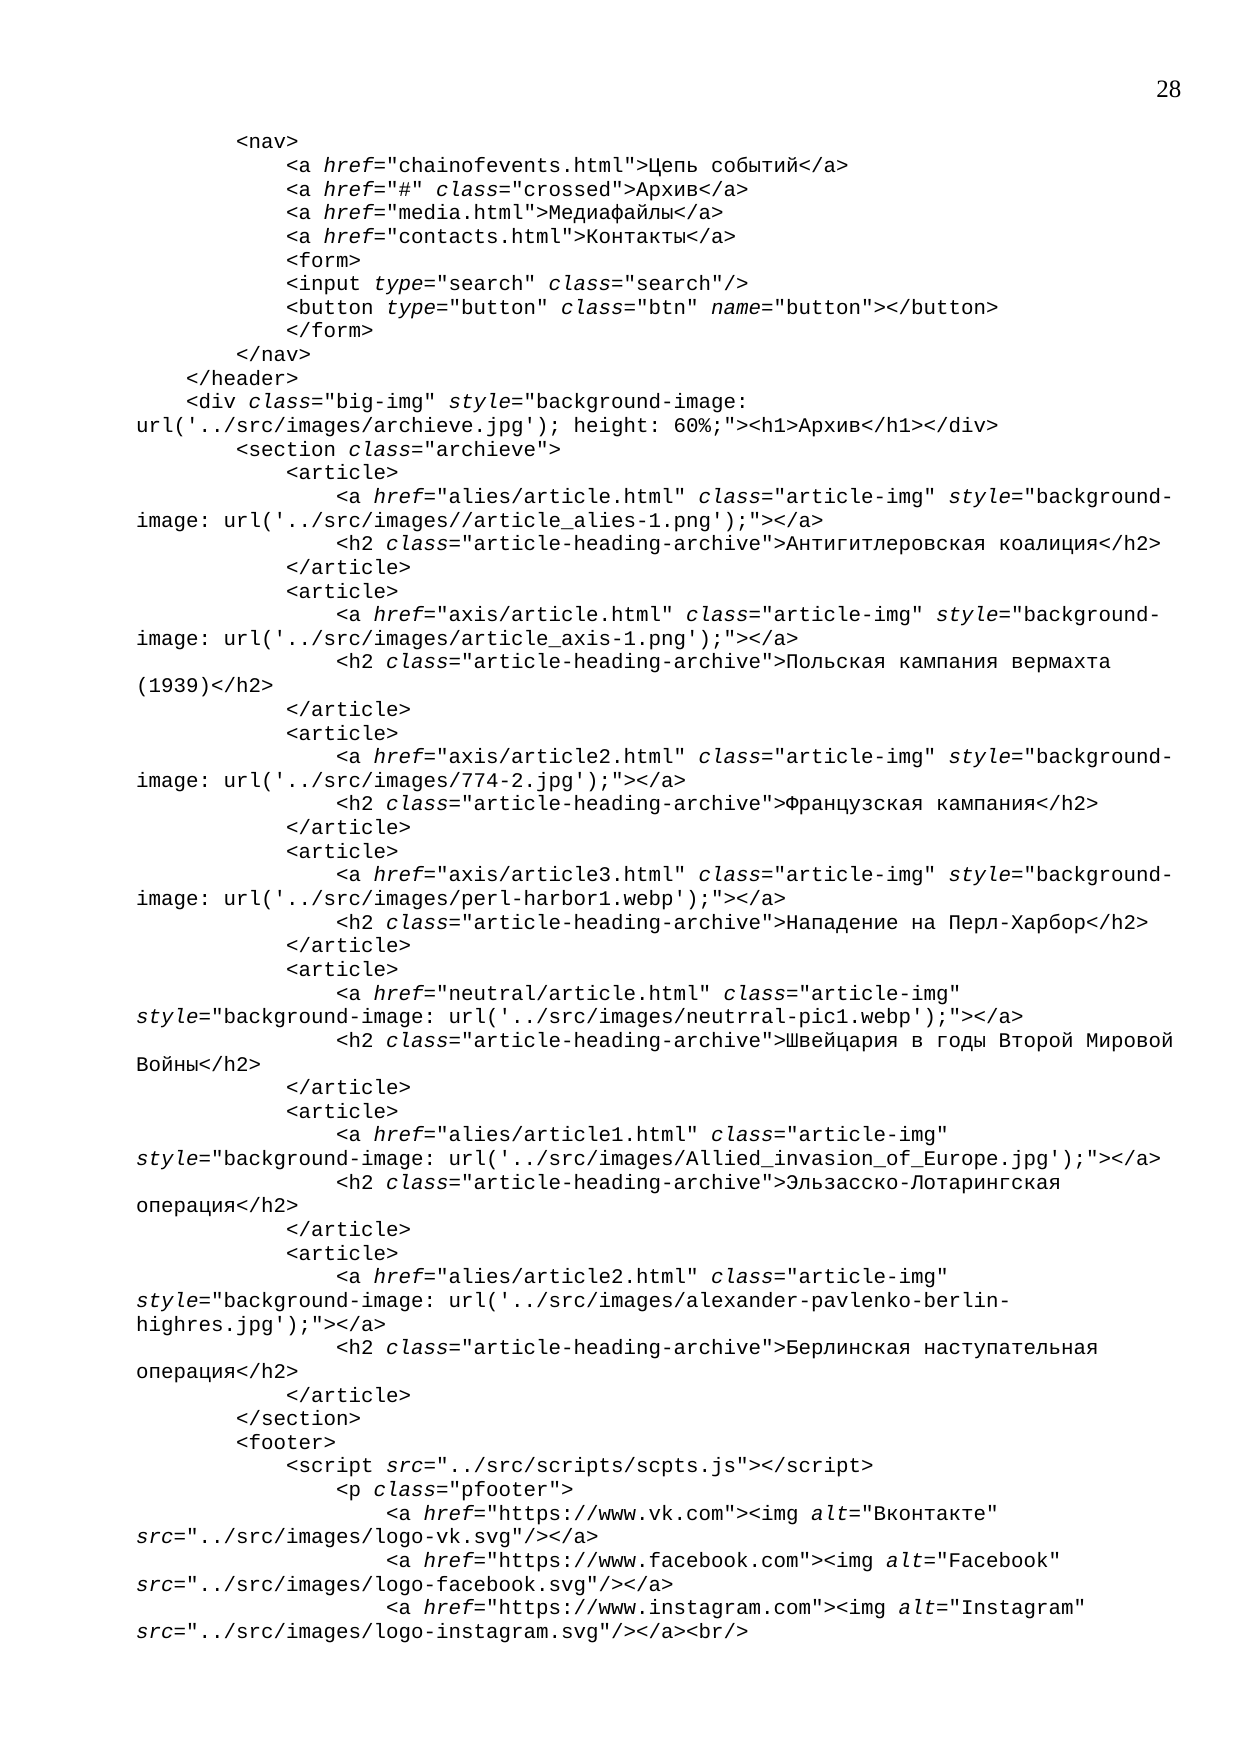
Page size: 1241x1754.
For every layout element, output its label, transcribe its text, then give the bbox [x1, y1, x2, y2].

text <a href="alies/article2.html" class="article-img" style="background-image: url('../src/images/alexander-pavlenko-berlin-highres.jpg');"></a> [136, 1266, 1181, 1337]
text </article> [136, 1077, 1181, 1101]
text </article> [136, 935, 1181, 959]
text </article> [136, 1219, 1181, 1243]
text <button type="button" class="btn" name="button"></button> [136, 297, 1181, 321]
text </article> [136, 817, 1181, 841]
text <h2 class="article-heading-archive">Французская кампания</h2> [136, 793, 1181, 817]
text <a href="contacts.html">Контакты</a> [136, 226, 1181, 249]
text <h2 class="article-heading-archive">Эльзасско-Лотарингская операция</h2> [136, 1172, 1181, 1219]
text <article> [136, 462, 1181, 486]
text <a href="alies/article.html" class="article-img" style="background-image: url('../src/images//article_alies-1.png');"></a> [136, 486, 1181, 533]
text <footer> [136, 1432, 1181, 1456]
text <p class="pfooter"> [136, 1479, 1181, 1503]
text <a href="neutral/article.html" class="article-img" style="background-image: url('../src/images/neutrral-pic1.webp');"></a> [136, 983, 1181, 1030]
text <a href="chainofevents.html">Цепь событий</a> [136, 155, 1181, 179]
text <a href="https://www.facebook.com"><img alt="Facebook" src="../src/images/logo-facebook.svg"/></a> [136, 1550, 1181, 1597]
text <article> [136, 959, 1181, 983]
text <a href="axis/article.html" class="article-img" style="background-image: url('../src/images/article_axis-1.png');"></a> [136, 604, 1181, 652]
text </header> [136, 368, 1181, 391]
text <a href="#" class="crossed">Архив</a> [136, 179, 1181, 202]
text </article> [136, 557, 1181, 581]
text <h2 class="article-heading-archive">Нападение на Перл-Харбор</h2> [136, 912, 1181, 935]
text <input type="search" class="search"/> [136, 273, 1181, 297]
text </section> [136, 1408, 1181, 1432]
text <a href="media.html">Медиафайлы</a> [136, 202, 1181, 226]
text <h2 class="article-heading-archive">Антигитлеровская коалиция</h2> [136, 533, 1181, 557]
text <h2 class="article-heading-archive">Берлинская наступательная операция</h2> [136, 1337, 1181, 1384]
text <nav> [136, 131, 1181, 155]
text <form> [136, 249, 1181, 273]
text <article> [136, 841, 1181, 864]
text <article> [136, 722, 1181, 746]
text <article> [136, 1243, 1181, 1266]
text <a href="https://www.instagram.com"><img alt="Instagram" src="../src/images/logo-instagram.svg"/></a><br/> [136, 1597, 1181, 1645]
text </form> [136, 321, 1181, 344]
text <a href="axis/article2.html" class="article-img" style="background-image: url('../src/images/774-2.jpg');"></a> [136, 746, 1181, 793]
text </nav> [136, 344, 1181, 368]
text </article> [136, 1384, 1181, 1408]
text <article> [136, 1101, 1181, 1124]
text <a href="https://www.vk.com"><img alt="Вконтакте" src="../src/images/logo-vk.svg"/></a> [136, 1503, 1181, 1550]
text <a href="alies/article1.html" class="article-img" style="background-image: url('../src/images/Allied_invasion_of_Europe.jpg');"></a> [136, 1124, 1181, 1172]
text <section class="archieve"> [136, 439, 1181, 462]
text <a href="axis/article3.html" class="article-img" style="background-image: url('../src/images/perl-harbor1.webp');"></a> [136, 864, 1181, 912]
text <h2 class="article-heading-archive">Польская кампания вермахта (1939)</h2> [136, 652, 1181, 699]
text <div class="big-img" style="background-image: url('../src/images/archieve.jpg'); height: 60%;"><h1>Архив</h1></div> [136, 391, 1181, 439]
text <script src="../src/scripts/scpts.js"></script> [136, 1456, 1181, 1479]
text <article> [136, 581, 1181, 604]
text </article> [136, 699, 1181, 722]
text <h2 class="article-heading-archive">Швейцария в годы Второй Мировой Войны</h2> [136, 1030, 1181, 1077]
